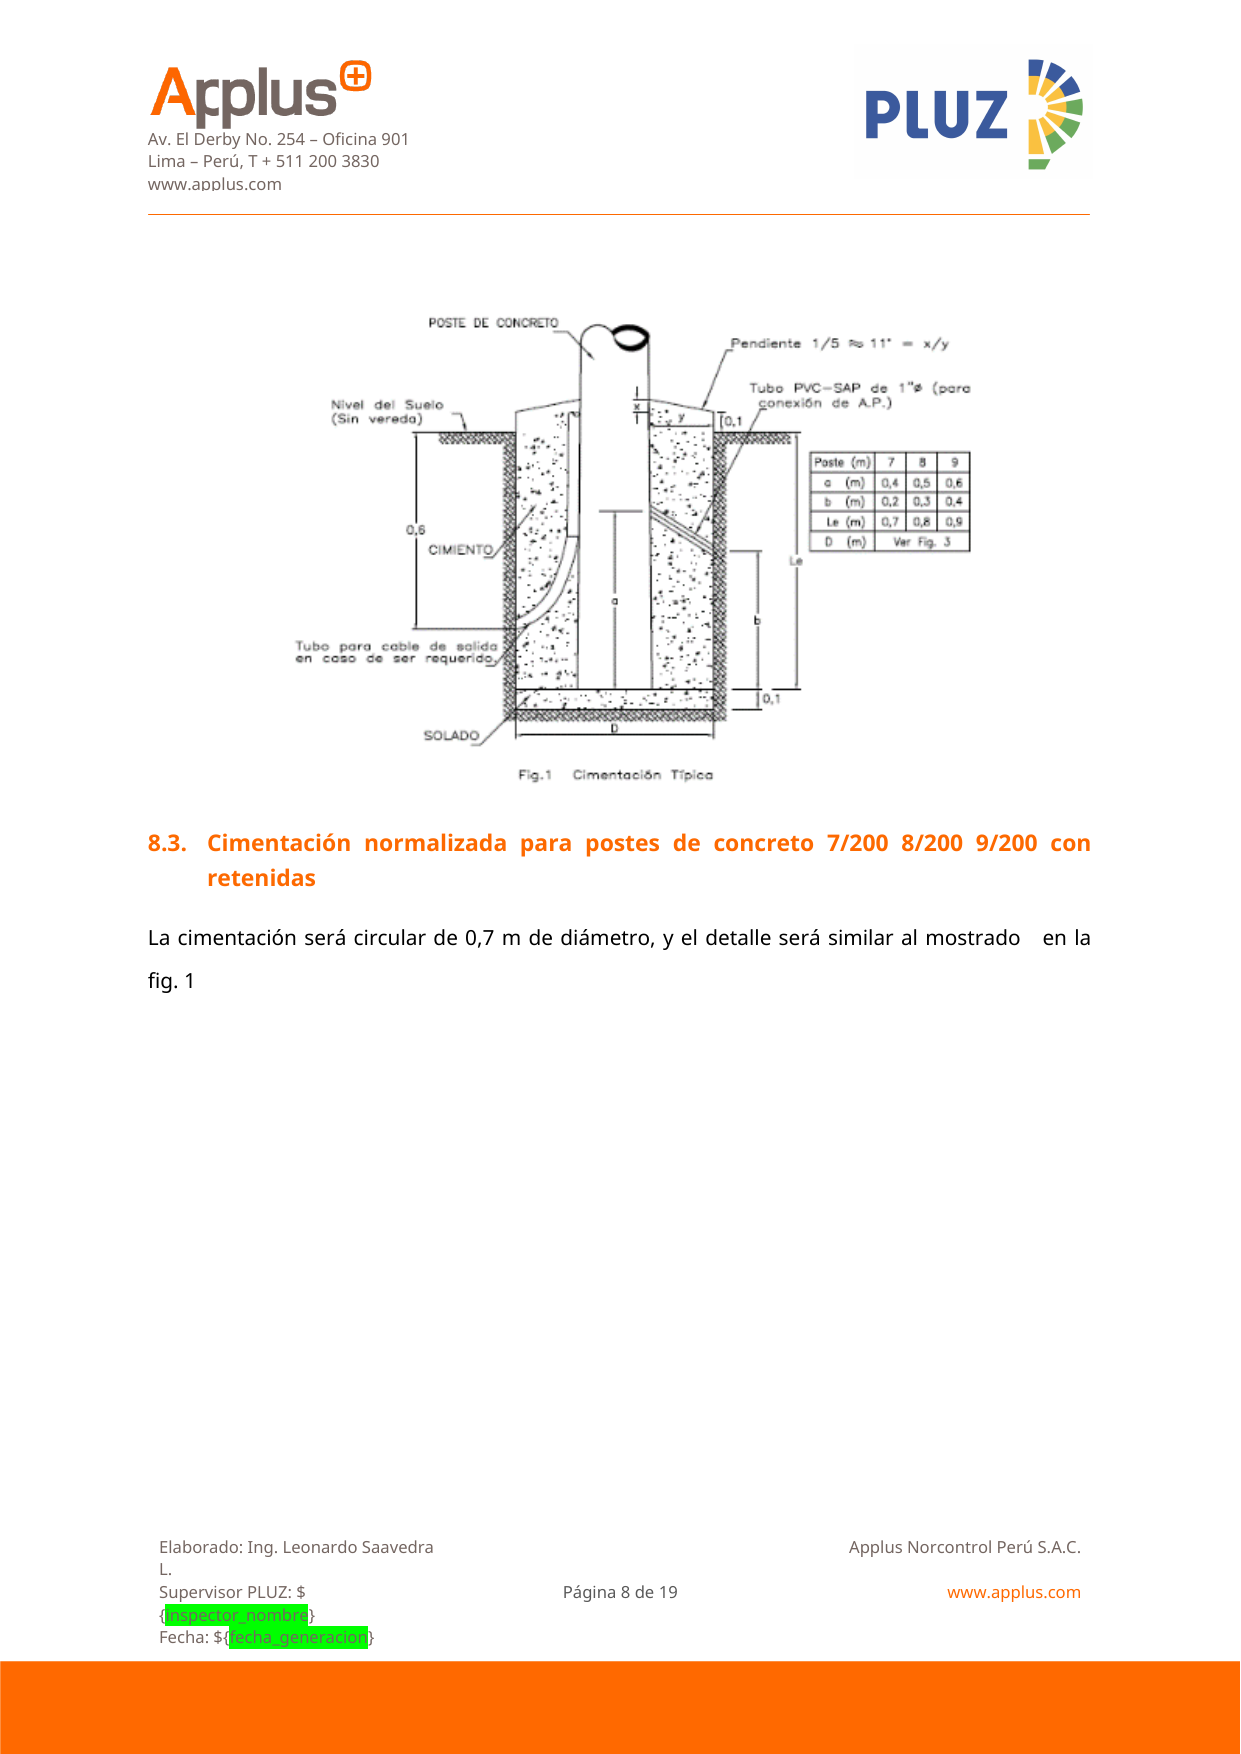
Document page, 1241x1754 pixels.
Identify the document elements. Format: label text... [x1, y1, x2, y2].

text La cimentación será circular de 0,7 m de diámetro, y el detalle será similar al mostrado en la fig. 1 [148, 923, 1092, 994]
picture [0, 0, 1240, 1754]
subtitle Cimentación normalizada para postes de concreto 7/200 8/200 9/200 con retenidas [148, 826, 1092, 894]
